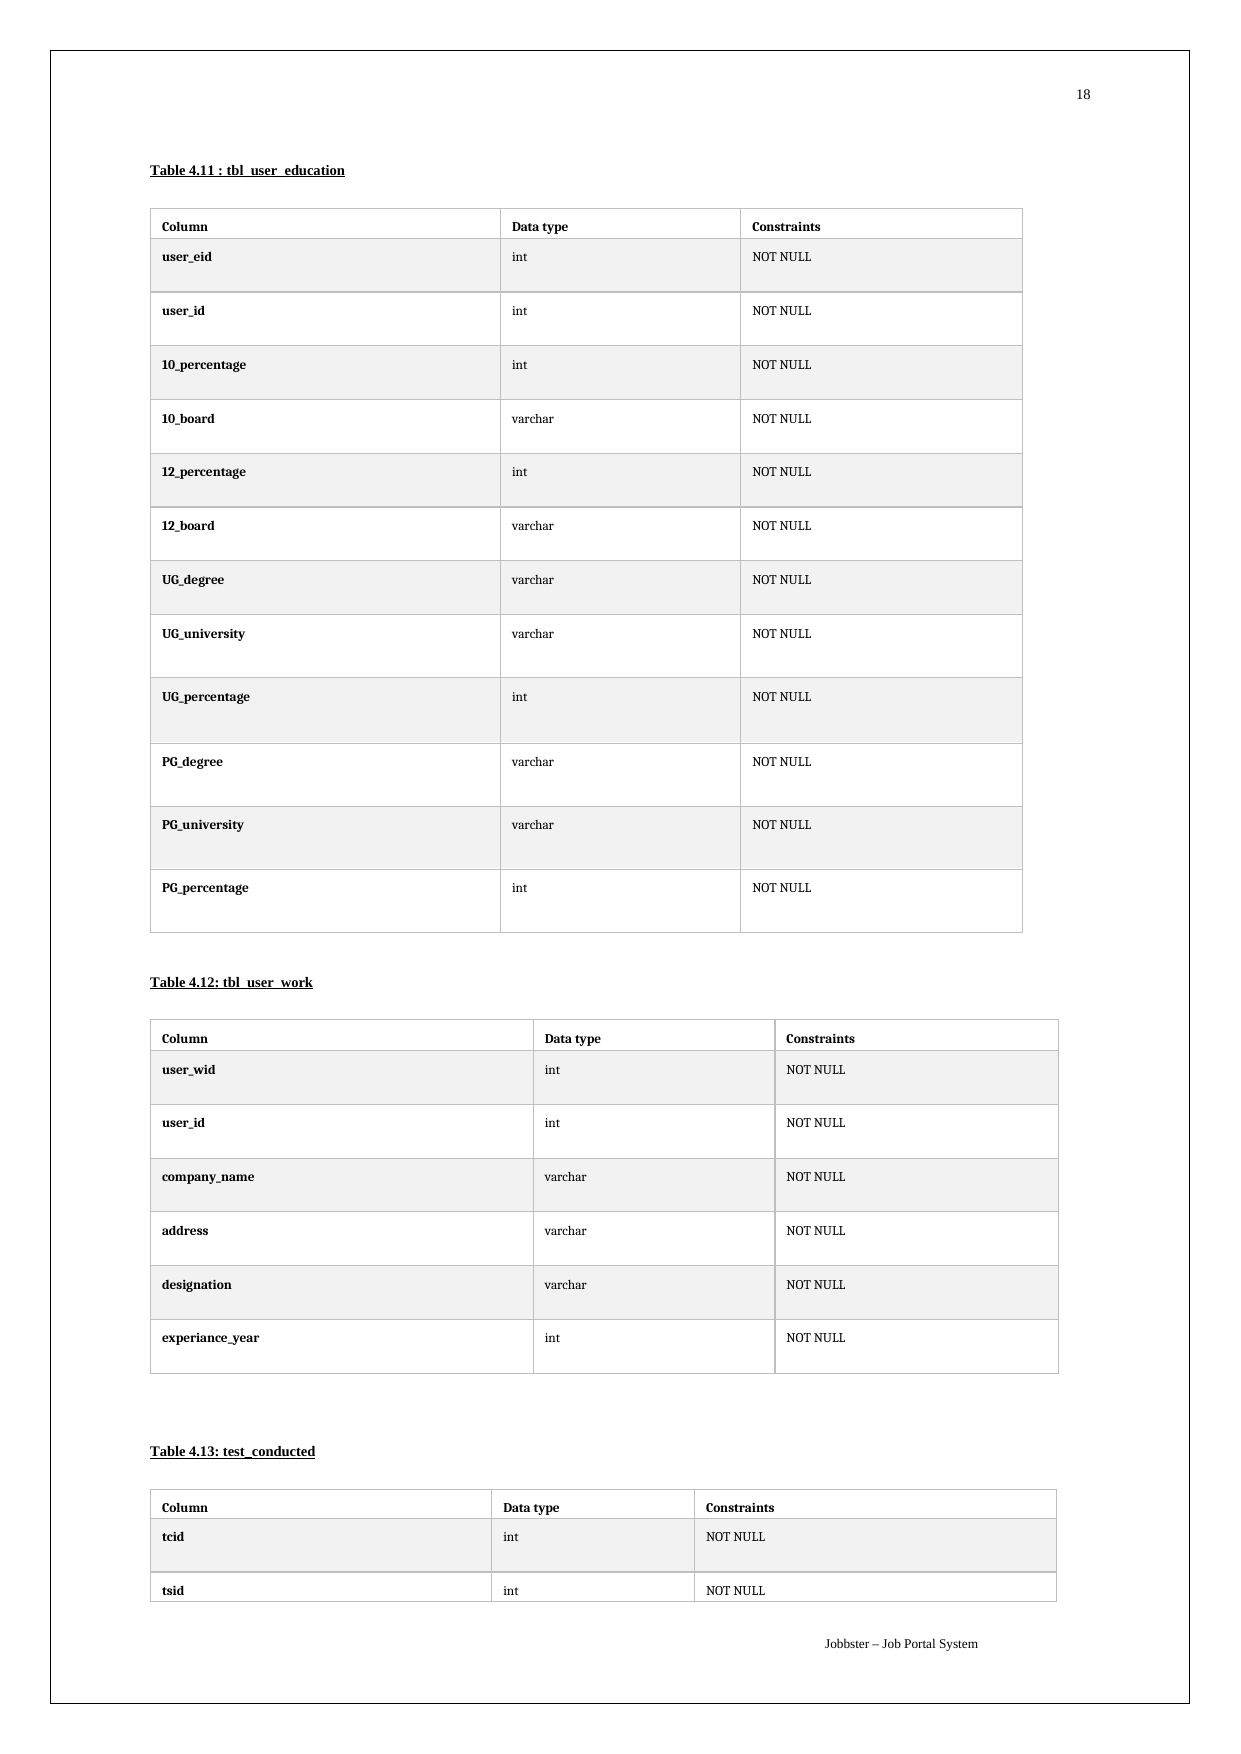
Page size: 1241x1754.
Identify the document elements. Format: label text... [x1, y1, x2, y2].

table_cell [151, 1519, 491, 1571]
text Table 4.13: test_conducted [150, 1431, 1090, 1460]
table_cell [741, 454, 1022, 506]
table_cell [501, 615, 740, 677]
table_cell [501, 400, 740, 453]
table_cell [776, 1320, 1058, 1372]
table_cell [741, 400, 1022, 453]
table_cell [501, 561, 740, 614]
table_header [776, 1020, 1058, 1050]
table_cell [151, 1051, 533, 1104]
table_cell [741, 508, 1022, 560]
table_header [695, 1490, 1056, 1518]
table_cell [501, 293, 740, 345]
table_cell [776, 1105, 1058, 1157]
text Table 4.11 : tbl_user_education [150, 150, 1090, 179]
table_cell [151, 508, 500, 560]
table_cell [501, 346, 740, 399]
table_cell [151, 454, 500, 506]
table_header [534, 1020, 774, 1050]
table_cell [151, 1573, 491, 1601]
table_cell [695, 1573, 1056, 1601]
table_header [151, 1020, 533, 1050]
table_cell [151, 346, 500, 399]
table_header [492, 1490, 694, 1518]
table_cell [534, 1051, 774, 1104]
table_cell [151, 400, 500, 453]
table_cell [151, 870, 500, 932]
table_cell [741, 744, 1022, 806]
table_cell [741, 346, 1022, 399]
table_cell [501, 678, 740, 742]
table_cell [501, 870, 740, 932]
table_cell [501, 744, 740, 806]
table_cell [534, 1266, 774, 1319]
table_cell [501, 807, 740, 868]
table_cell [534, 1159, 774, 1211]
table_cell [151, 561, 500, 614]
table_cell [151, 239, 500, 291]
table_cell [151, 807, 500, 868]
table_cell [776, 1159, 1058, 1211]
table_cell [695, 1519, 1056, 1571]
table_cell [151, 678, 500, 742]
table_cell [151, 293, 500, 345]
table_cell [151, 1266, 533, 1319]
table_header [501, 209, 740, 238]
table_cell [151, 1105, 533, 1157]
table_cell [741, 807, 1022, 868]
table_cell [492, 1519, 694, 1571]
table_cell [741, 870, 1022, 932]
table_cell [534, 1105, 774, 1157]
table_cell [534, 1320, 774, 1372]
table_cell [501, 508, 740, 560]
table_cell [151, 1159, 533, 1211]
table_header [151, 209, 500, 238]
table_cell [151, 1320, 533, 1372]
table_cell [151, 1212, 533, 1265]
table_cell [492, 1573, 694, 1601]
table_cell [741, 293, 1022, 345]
text Table 4.12: tbl_user_work [150, 961, 1090, 990]
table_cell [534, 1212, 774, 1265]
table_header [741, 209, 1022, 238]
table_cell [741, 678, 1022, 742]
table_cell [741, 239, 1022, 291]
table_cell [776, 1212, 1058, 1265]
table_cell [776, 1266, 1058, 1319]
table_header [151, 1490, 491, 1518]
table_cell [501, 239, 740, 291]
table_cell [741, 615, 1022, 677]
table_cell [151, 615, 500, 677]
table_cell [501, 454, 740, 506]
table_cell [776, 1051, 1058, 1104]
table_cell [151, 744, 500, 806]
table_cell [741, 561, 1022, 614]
